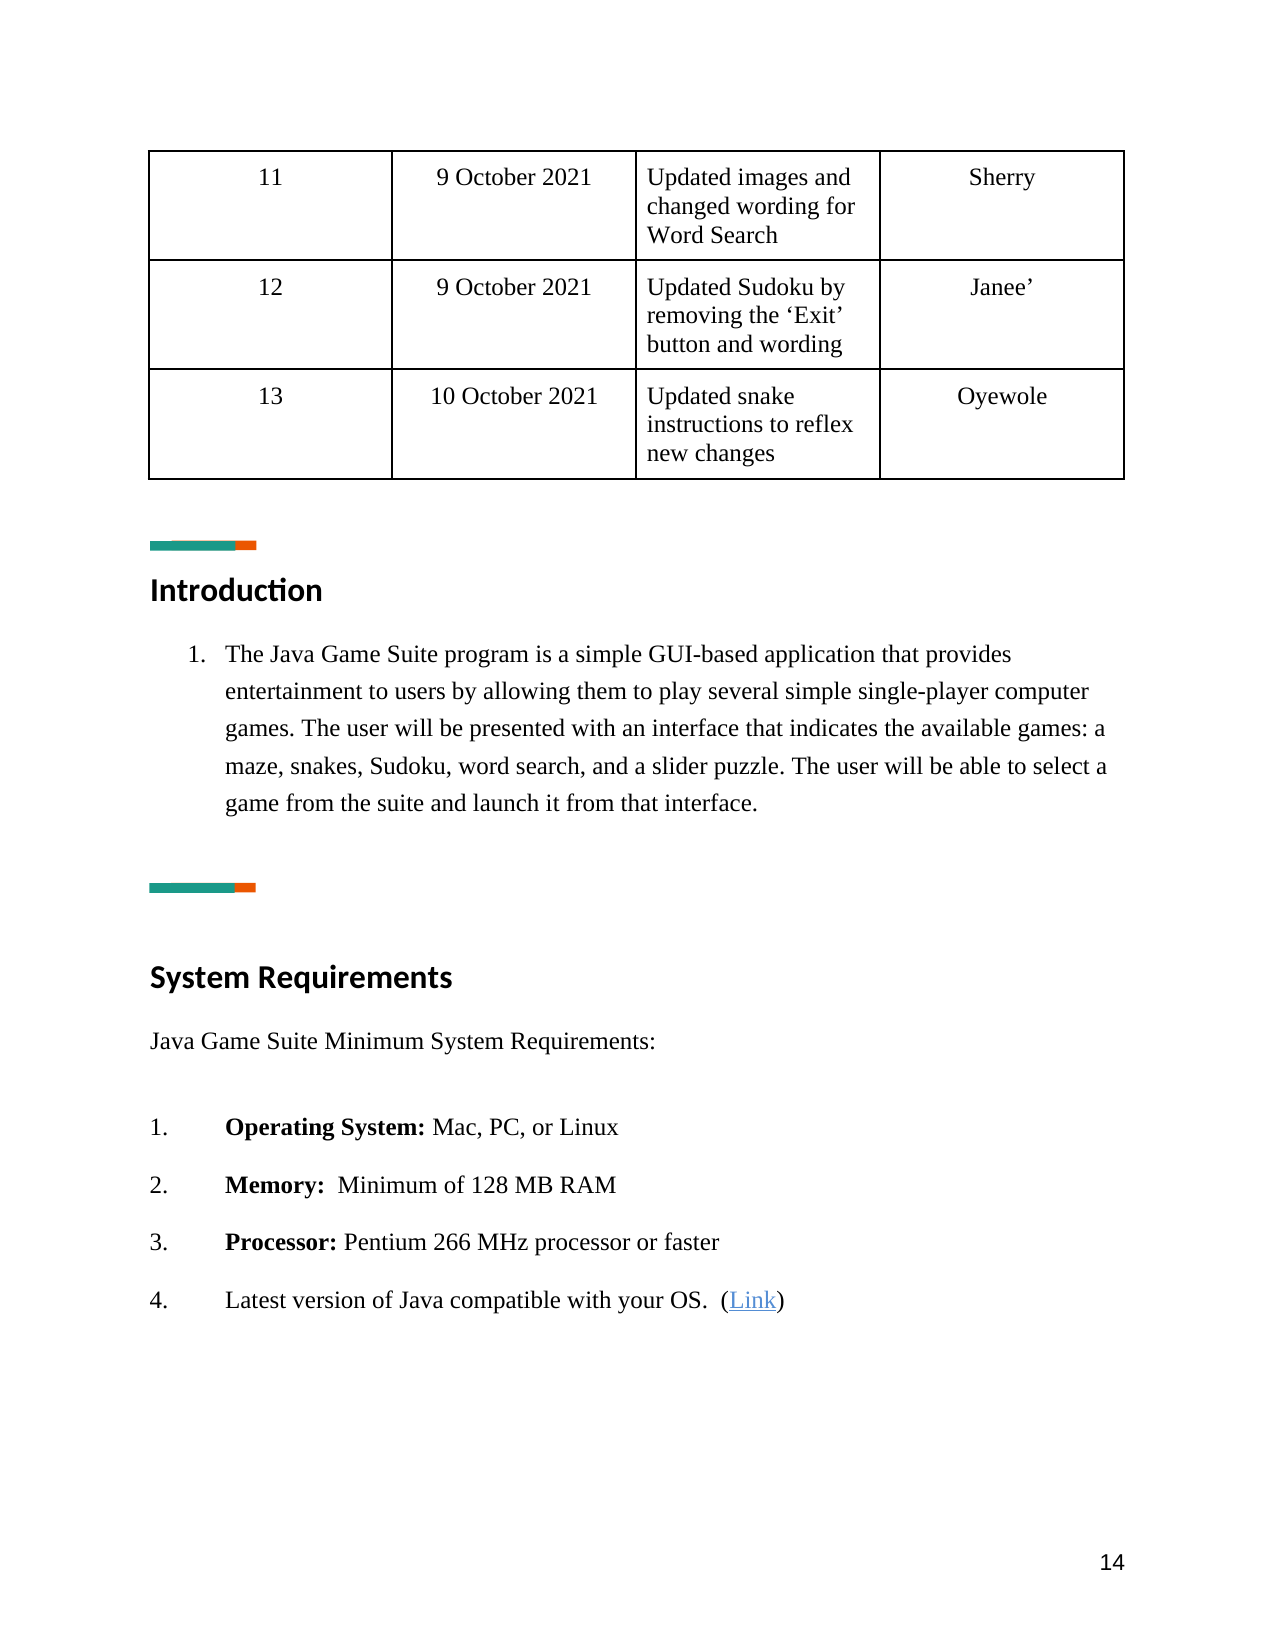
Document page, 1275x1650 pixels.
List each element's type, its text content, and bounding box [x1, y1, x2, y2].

table_cell Updated Sudoku by removing the ‘Exit’ button and wording [637, 261, 879, 368]
table_cell 11 [150, 152, 391, 259]
table_cell Updated snake instructions to reflex new changes [637, 370, 879, 477]
list Operating System: Mac, PC, or Linux [149, 1112, 1125, 1141]
table_cell 9 October 2021 [393, 261, 635, 368]
table_cell 9 October 2021 [393, 152, 635, 259]
list Latest version of Java compatible with your OS. (Link) [149, 1285, 1125, 1313]
table_cell Oyewole [881, 370, 1123, 477]
list Memory: Minimum of 128 MB RAM [149, 1170, 1125, 1198]
subtitle Introduction [150, 569, 1125, 610]
table_cell Updated images and changed wording for Word Search [637, 152, 879, 259]
table_cell 13 [150, 370, 391, 477]
table_cell 12 [150, 261, 391, 368]
table_cell 10 October 2021 [393, 370, 635, 477]
text Java Game Suite Minimum System Requirements: [150, 1026, 1125, 1055]
table_cell Sherry [881, 152, 1123, 259]
table_cell Janee’ [881, 261, 1123, 368]
list The Java Game Suite program is a simple GUI-based application that provides entertainment to users by allowing them to play several simple single-player computer games. The user will be presented with an interface that indicates the available games: a maze, snakes, Sudoku, word search, and a slider puzzle. The user will be able to select a game from the suite and launch it from that interface. [187, 639, 1125, 817]
subtitle System Requirements [150, 957, 1125, 997]
list Processor: Pentium 266 MHz processor or faster [149, 1227, 1125, 1256]
